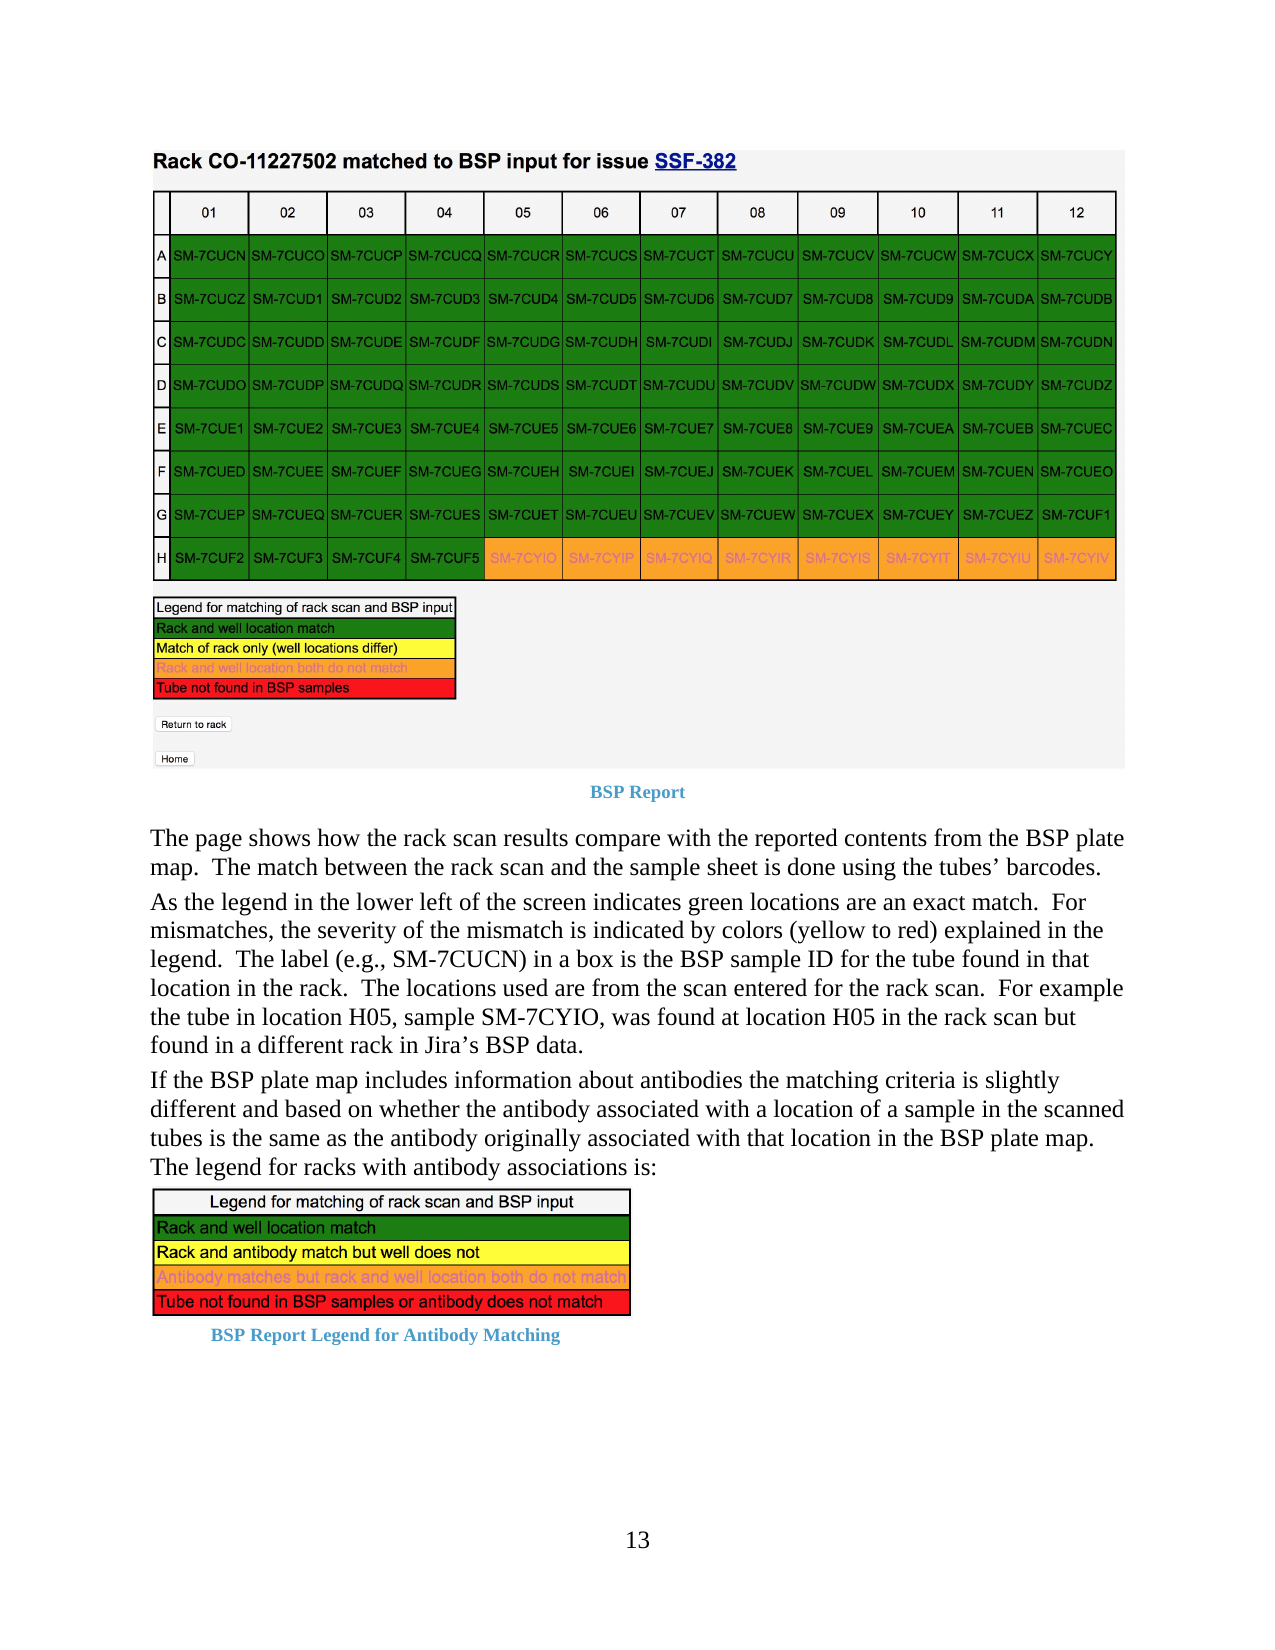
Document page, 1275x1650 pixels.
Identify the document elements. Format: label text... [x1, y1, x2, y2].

text BSP Report Legend for Antibody Matching [150, 1324, 1125, 1346]
picture [150, 1186, 633, 1319]
picture [150, 150, 1125, 770]
text The page shows how the rack scan results compare with the reported contents from the BSP plate map. The match between the rack scan and the sample sheet is done using the tubes’ barcodes. [150, 823, 1125, 881]
text If the BSP plate map includes information about antibodies the matching criteria is slightly different and based on whether the antibody associated with a location of a sample in the scanned tubes is the same as the antibody originally associated with that location in the BSP plate map. The legend for racks with antibody associations is: [150, 1066, 1125, 1181]
text BSP Report [150, 781, 1125, 802]
text As the legend in the lower left of the screen indicates green locations are an exact match. For mismatches, the severity of the mismatch is indicated by colors (yellow to red) explained in the legend. The label (e.g., SM-7CUCN) in a box is the BSP sample ID for the tube found in that location in the rack. The locations used are from the scan entered for the rack scan. For example the tube in location H05, sample SM-7CYIO, was found at location H05 in the rack scan but found in a different rack in Jira’s BSP data. [150, 887, 1125, 1059]
